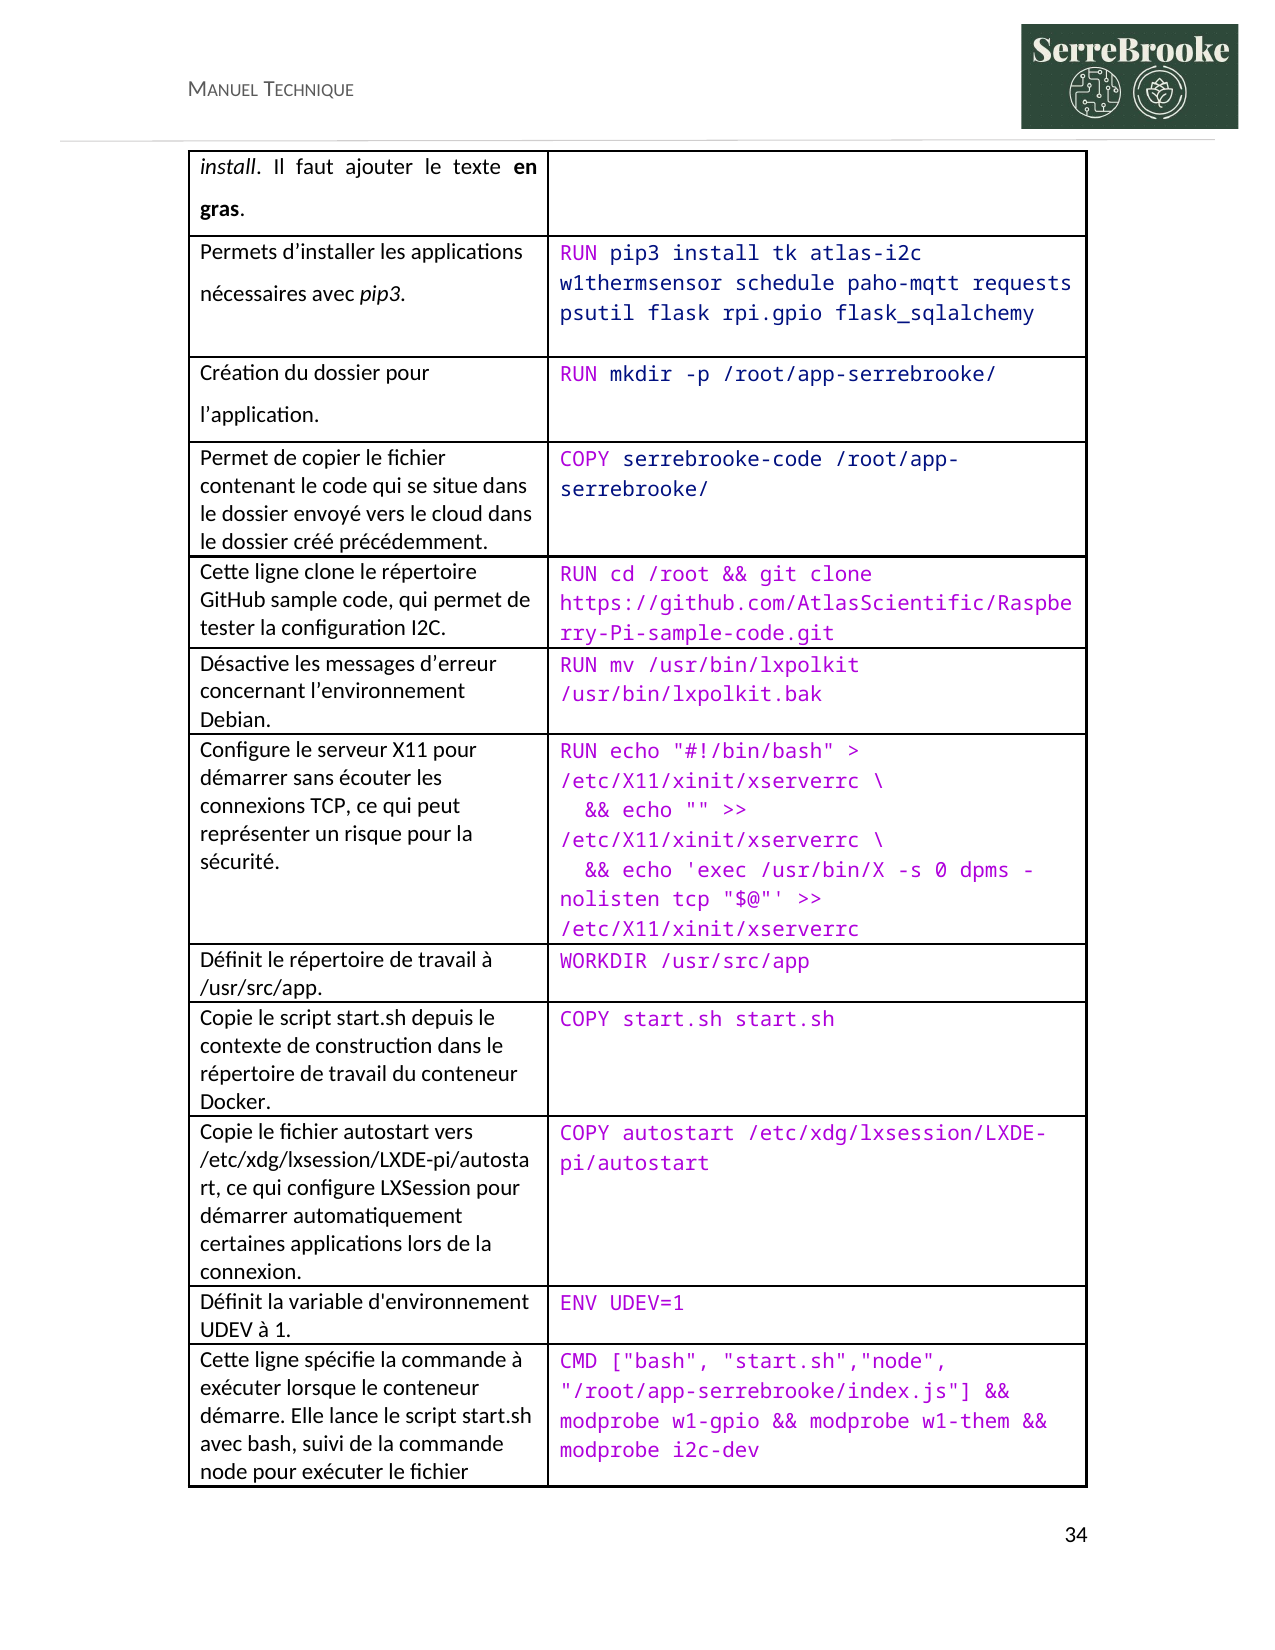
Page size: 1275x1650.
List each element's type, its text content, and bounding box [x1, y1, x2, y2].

table_cell Définit le répertoire de travail à /usr/src/app. [190, 945, 547, 1001]
table_cell RUN mv /usr/bin/lxpolkit /usr/bin/lxpolkit.bak [549, 649, 1085, 733]
table_cell ENV UDEV=1 [549, 1287, 1085, 1343]
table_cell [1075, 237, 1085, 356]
table_cell RUN mkdir -p /root/app-serrebrooke/ [549, 358, 1085, 441]
picture [1021, 24, 1239, 129]
table_cell Définit la variable d'environnement UDEV à 1. [190, 1287, 547, 1343]
table_cell Permet de copier le fichier contenant le code qui se situe dans le dossier envoyé vers le cloud dans le dossier créé précédemment. [190, 443, 547, 555]
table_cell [549, 152, 1085, 235]
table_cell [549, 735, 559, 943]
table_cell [190, 152, 547, 235]
table_cell Copie le fichier autostart vers /etc/xdg/lxsession/LXDE-pi/autostart, ce qui configure LXSession pour démarrer automatiquement certaines applications lors de la connexion. [190, 1117, 547, 1285]
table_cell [190, 1345, 547, 1485]
table_cell COPY autostart /etc/xdg/lxsession/LXDE-pi/autostart [549, 1117, 1085, 1285]
table_cell Permets d’installer les applications nécessaires avec pip3. [190, 237, 547, 356]
table_cell Désactive les messages d’erreur concernant l’environnement Debian. [190, 649, 547, 733]
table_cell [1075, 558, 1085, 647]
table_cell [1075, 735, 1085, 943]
table_cell WORKDIR /usr/src/app [549, 945, 1085, 1001]
table_cell COPY serrebrooke-code /root/app-serrebrooke/ [549, 443, 1085, 555]
table_cell Création du dossier pour l’application. [190, 358, 547, 441]
table_cell Cette ligne clone le répertoire GitHub sample code, qui permet de tester la configuration I2C. [190, 558, 547, 647]
table_cell Configure le serveur X11 pour démarrer sans écouter les connexions TCP, ce qui peut représenter un risque pour la sécurité. [190, 735, 547, 943]
table_cell COPY start.sh start.sh [549, 1003, 1085, 1115]
table_cell Copie le script start.sh depuis le contexte de construction dans le répertoire de travail du conteneur Docker. [190, 1003, 547, 1115]
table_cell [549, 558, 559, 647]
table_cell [549, 1345, 1085, 1485]
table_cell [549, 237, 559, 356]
